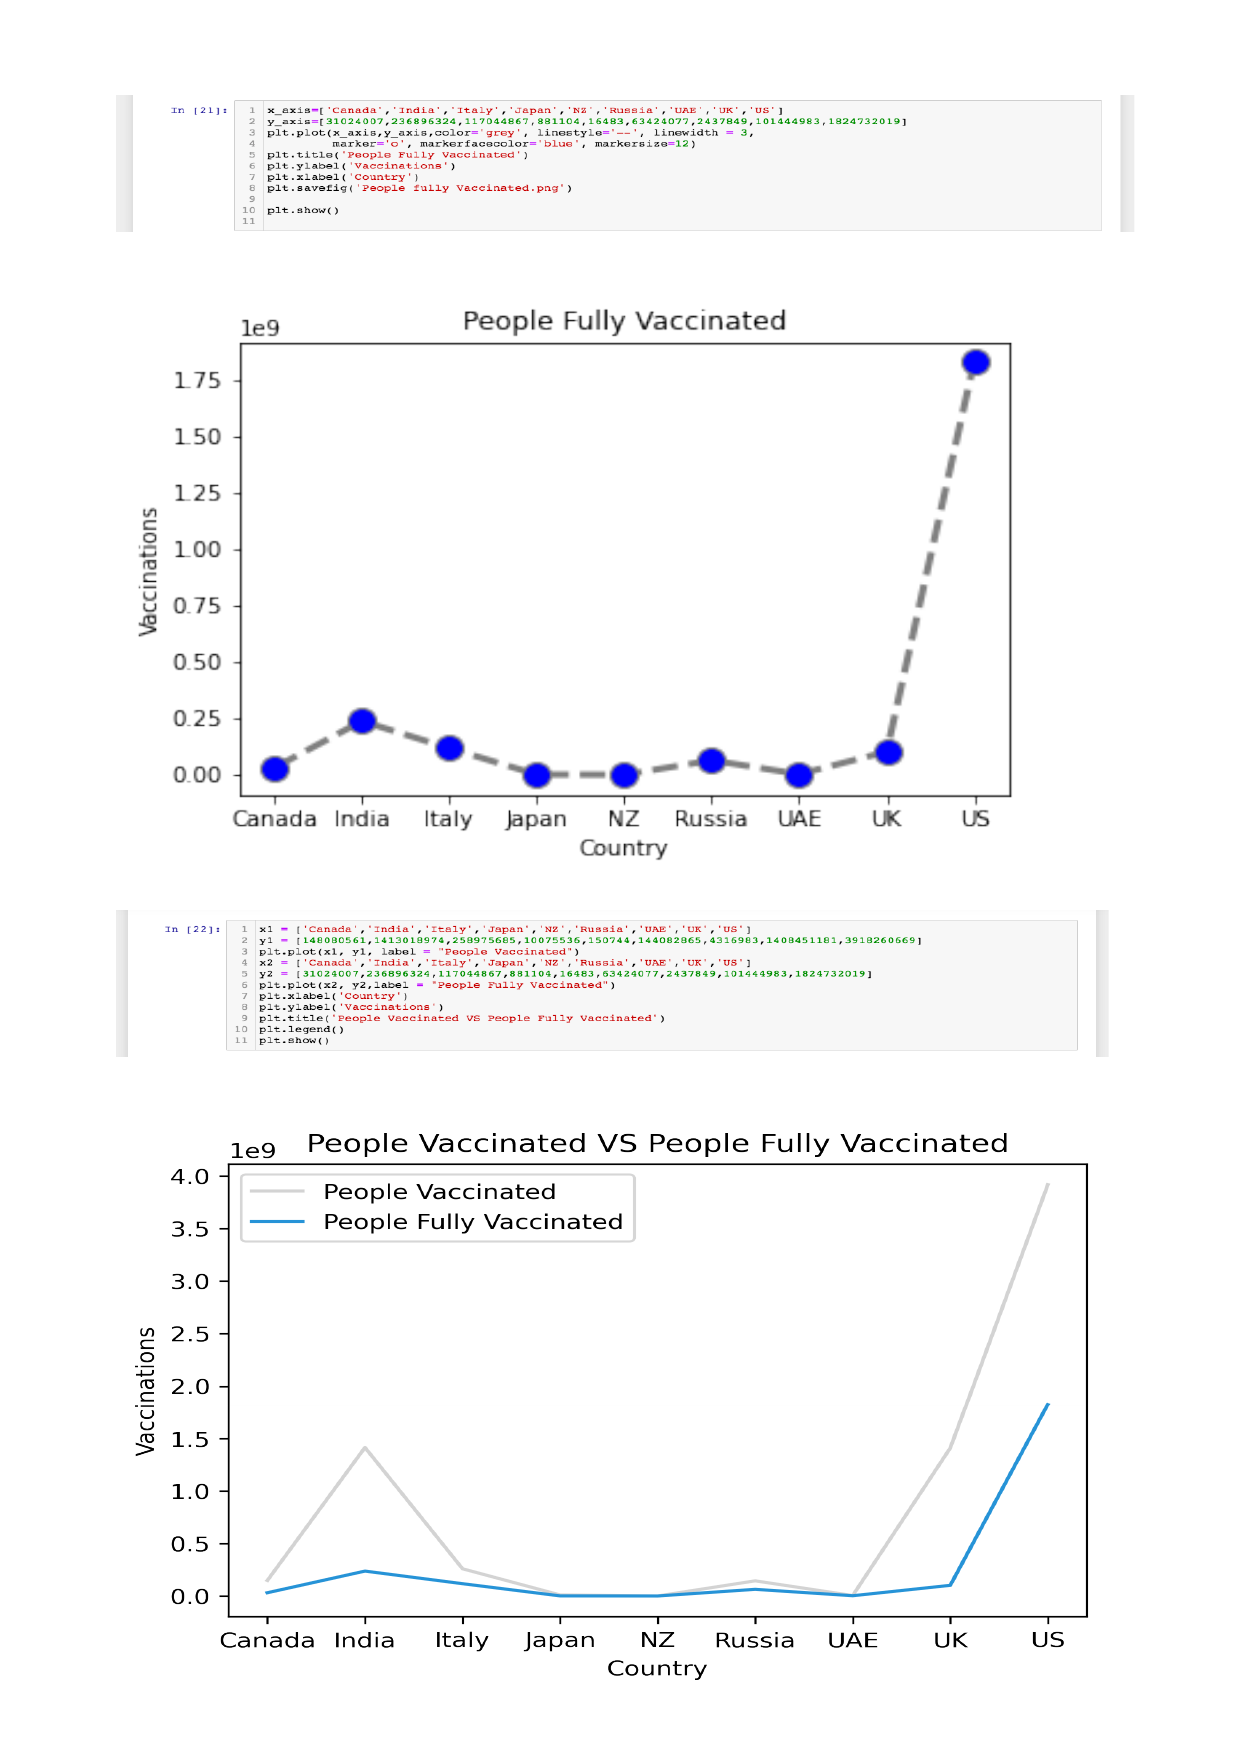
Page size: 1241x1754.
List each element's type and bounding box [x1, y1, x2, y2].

picture [116, 270, 1109, 871]
picture [116, 95, 1135, 232]
picture [116, 1118, 1105, 1694]
picture [116, 910, 1109, 1057]
